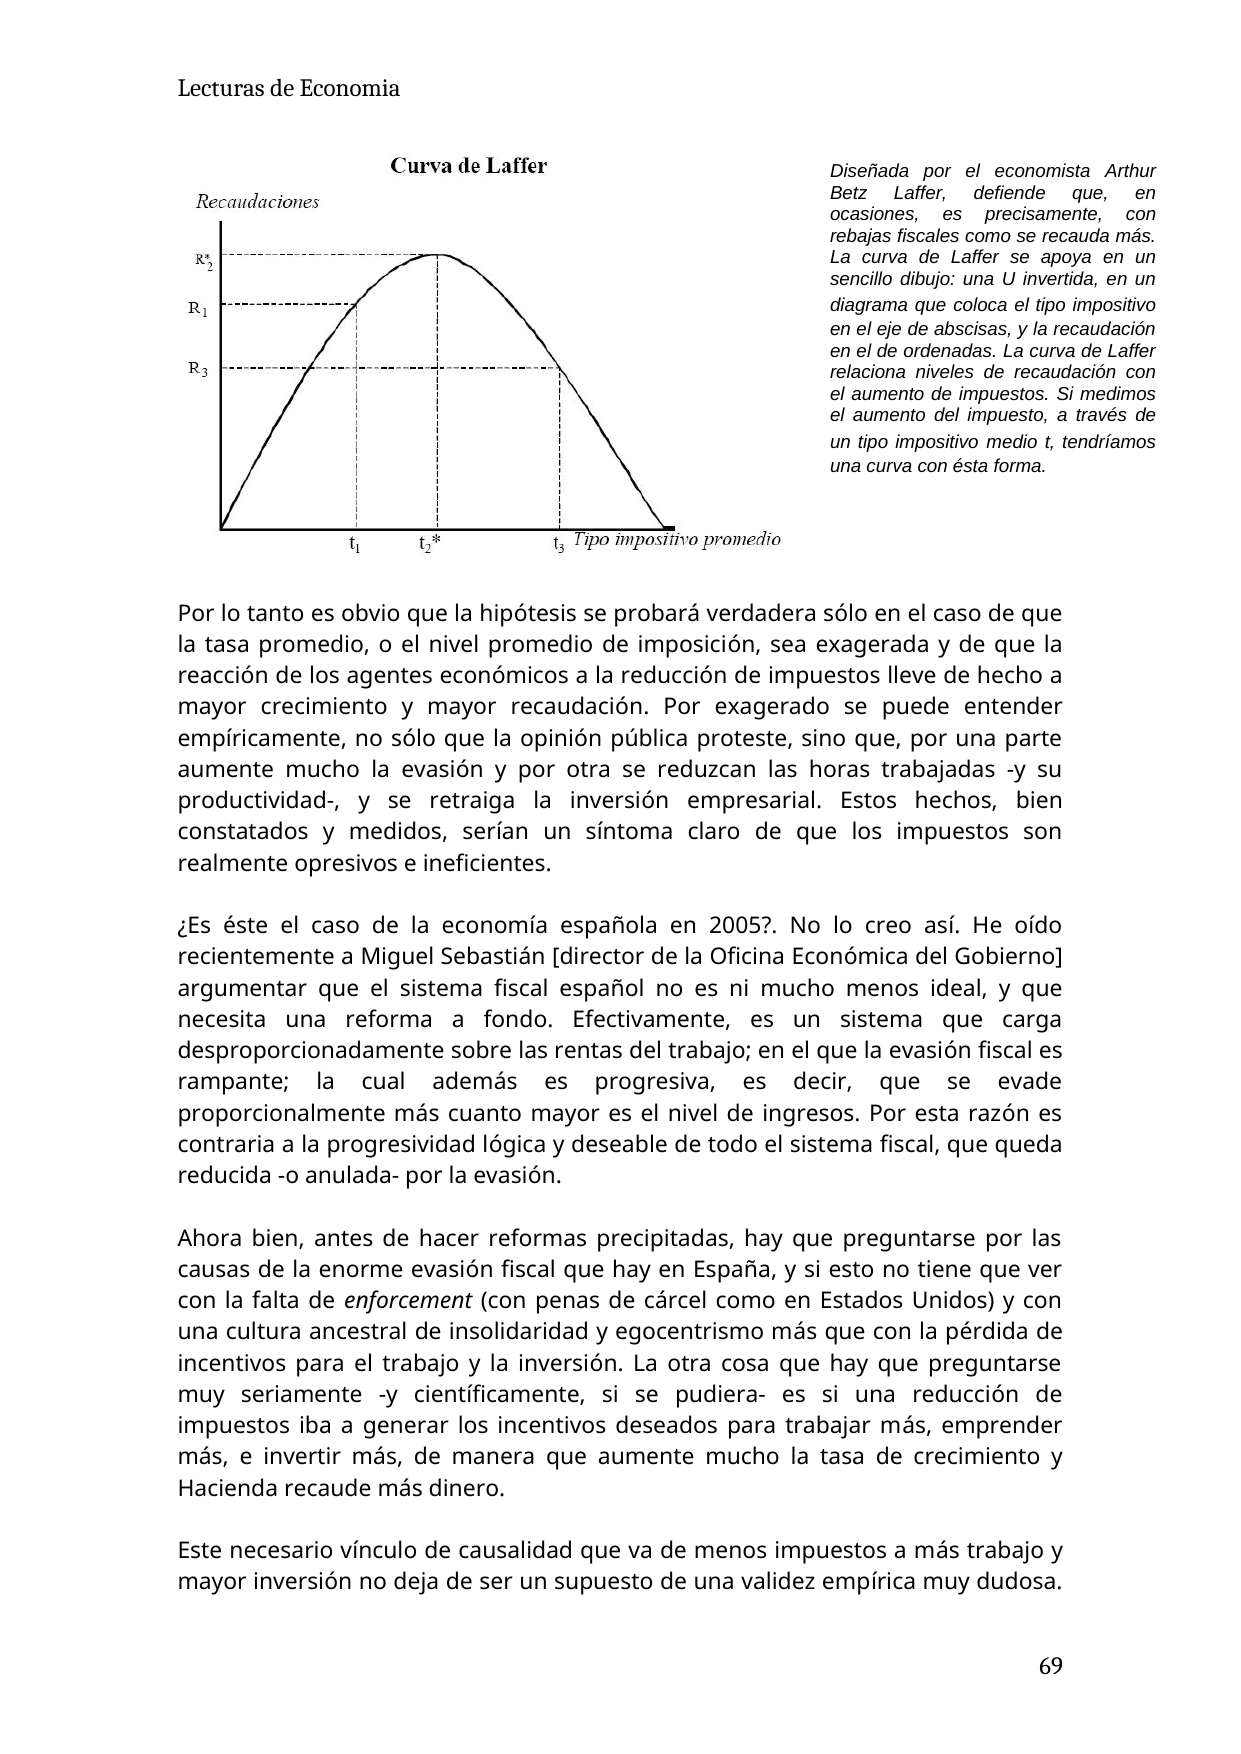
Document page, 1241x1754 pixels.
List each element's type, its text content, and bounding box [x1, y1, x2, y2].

text ¿Es éste el caso de la economía española en 2005?. No lo creo así. He oído recientemente a Miguel Sebastián [director de la Oficina Económica del Gobierno] argumentar que el sistema fiscal español no es ni mucho menos ideal, y que necesita una reforma a fondo. Efectivamente, es un sistema que carga desproporcionadamente sobre las rentas del trabajo; en el que la evasión fiscal es rampante; la cual además es progresiva, es decir, que se evade proporcionalmente más cuanto mayor es el nivel de ingresos. Por esta razón es contraria a la progresividad lógica y deseable de todo el sistema fiscal, que queda reducida -o anulada- por la evasión. [177, 909, 1063, 1190]
picture [177, 147, 789, 566]
text Por lo tanto es obvio que la hipótesis se probará verdadera sólo en el caso de que la tasa promedio, o el nivel promedio de imposición, sea exagerada y de que la reacción de los agentes económicos a la reducción de impuestos lleve de hecho a mayor crecimiento y mayor recaudación. Por exagerado se puede entender empíricamente, no sólo que la opinión pública proteste, sino que, por una parte aumente mucho la evasión y por otra se reduzcan las horas trabajadas -y su productividad-, y se retraiga la inversión empresarial. Estos hechos, bien constatados y medidos, serían un síntoma claro de que los impuestos son realmente opresivos e ineficientes. [177, 596, 1063, 878]
text Ahora bien, antes de hacer reformas precipitadas, hay que preguntarse por las causas de la enorme evasión fiscal que hay en España, y si esto no tiene que ver con la falta de enforcement (con penas de cárcel como en Estados Unidos) y con una cultura ancestral de insolidaridad y egocentrismo más que con la pérdida de incentivos para el trabajo y la inversión. La otra cosa que hay que preguntarse muy seriamente -y científicamente, si se pudiera- es si una reducción de impuestos iba a generar los incentivos deseados para trabajar más, emprender más, e invertir más, de manera que aumente mucho la tasa de crecimiento y Hacienda recaude más dinero. [177, 1221, 1063, 1503]
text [177, 1534, 1063, 1596]
